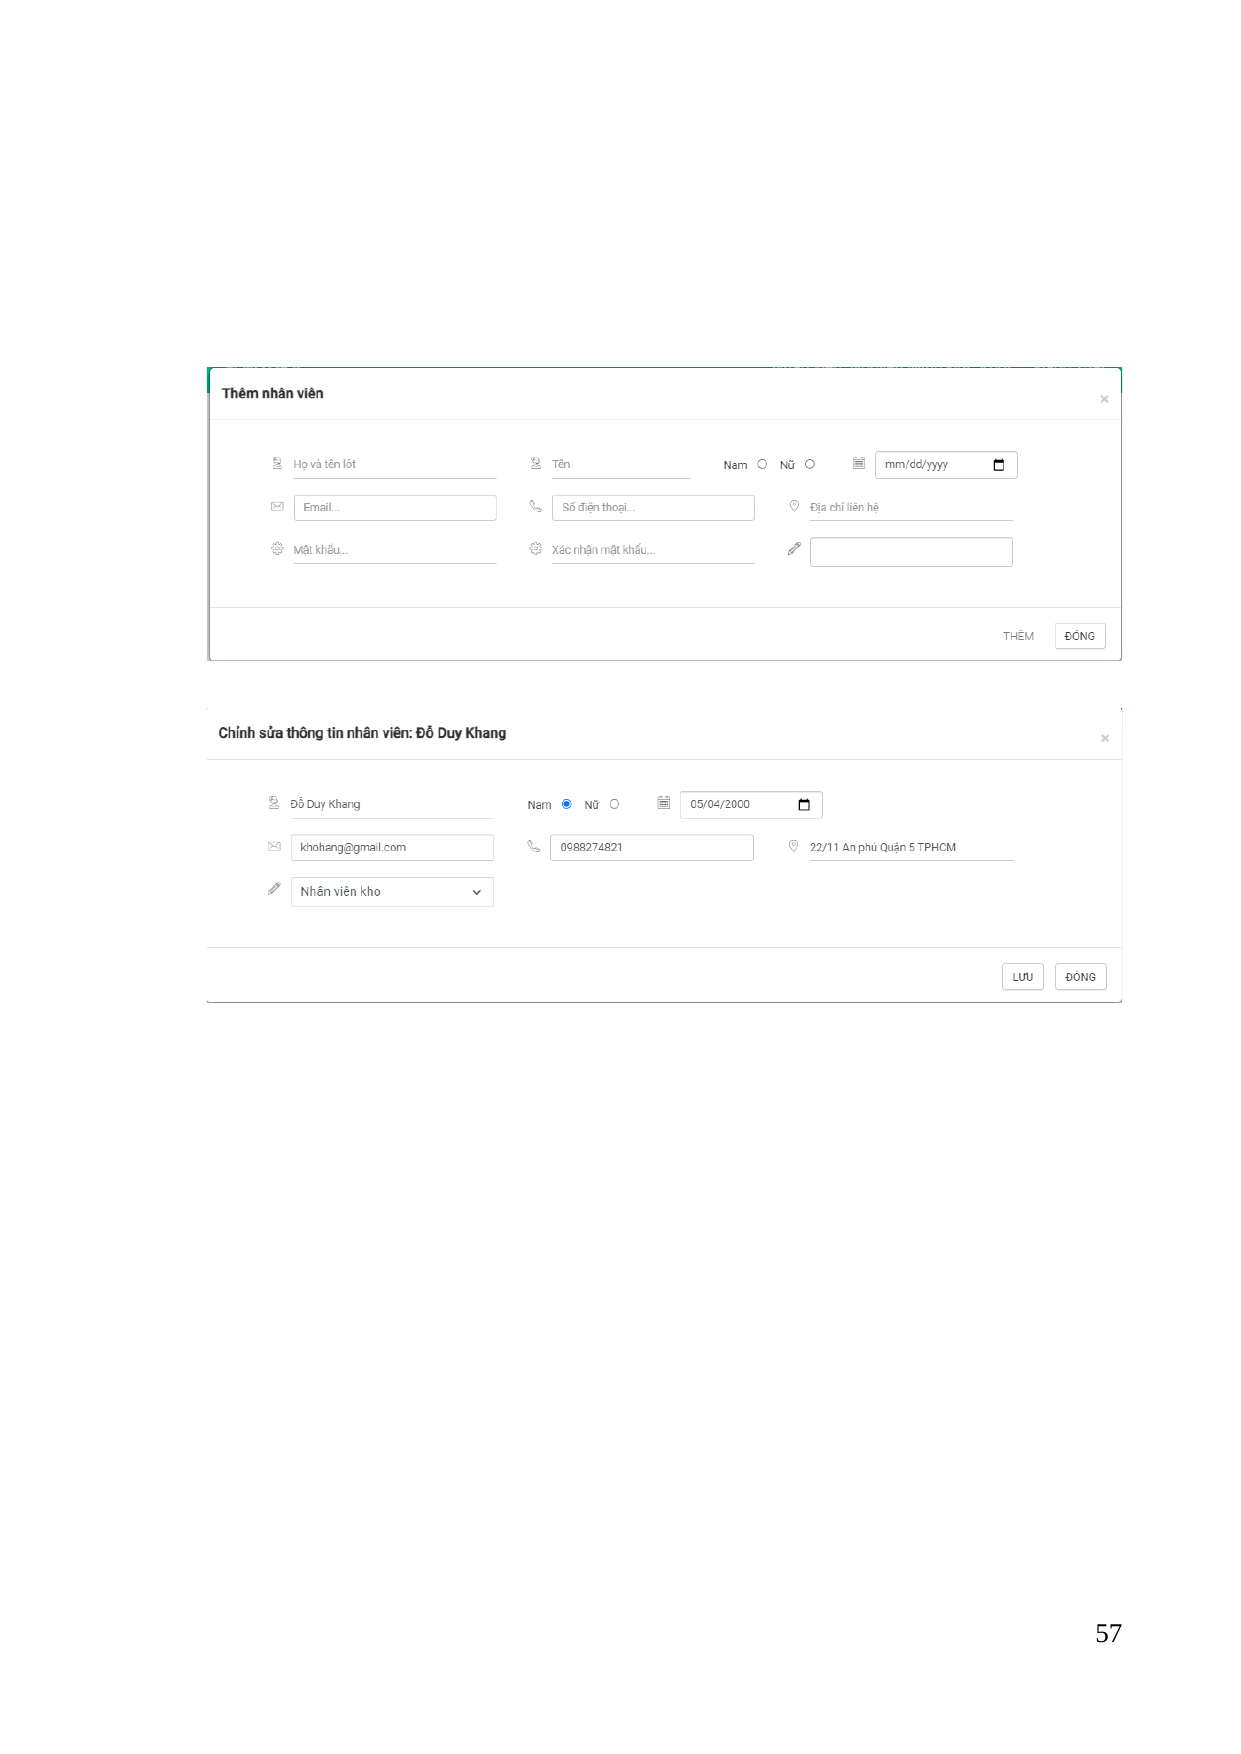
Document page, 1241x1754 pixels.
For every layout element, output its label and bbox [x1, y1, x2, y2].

picture [206, 367, 1123, 661]
picture [206, 708, 1123, 1003]
